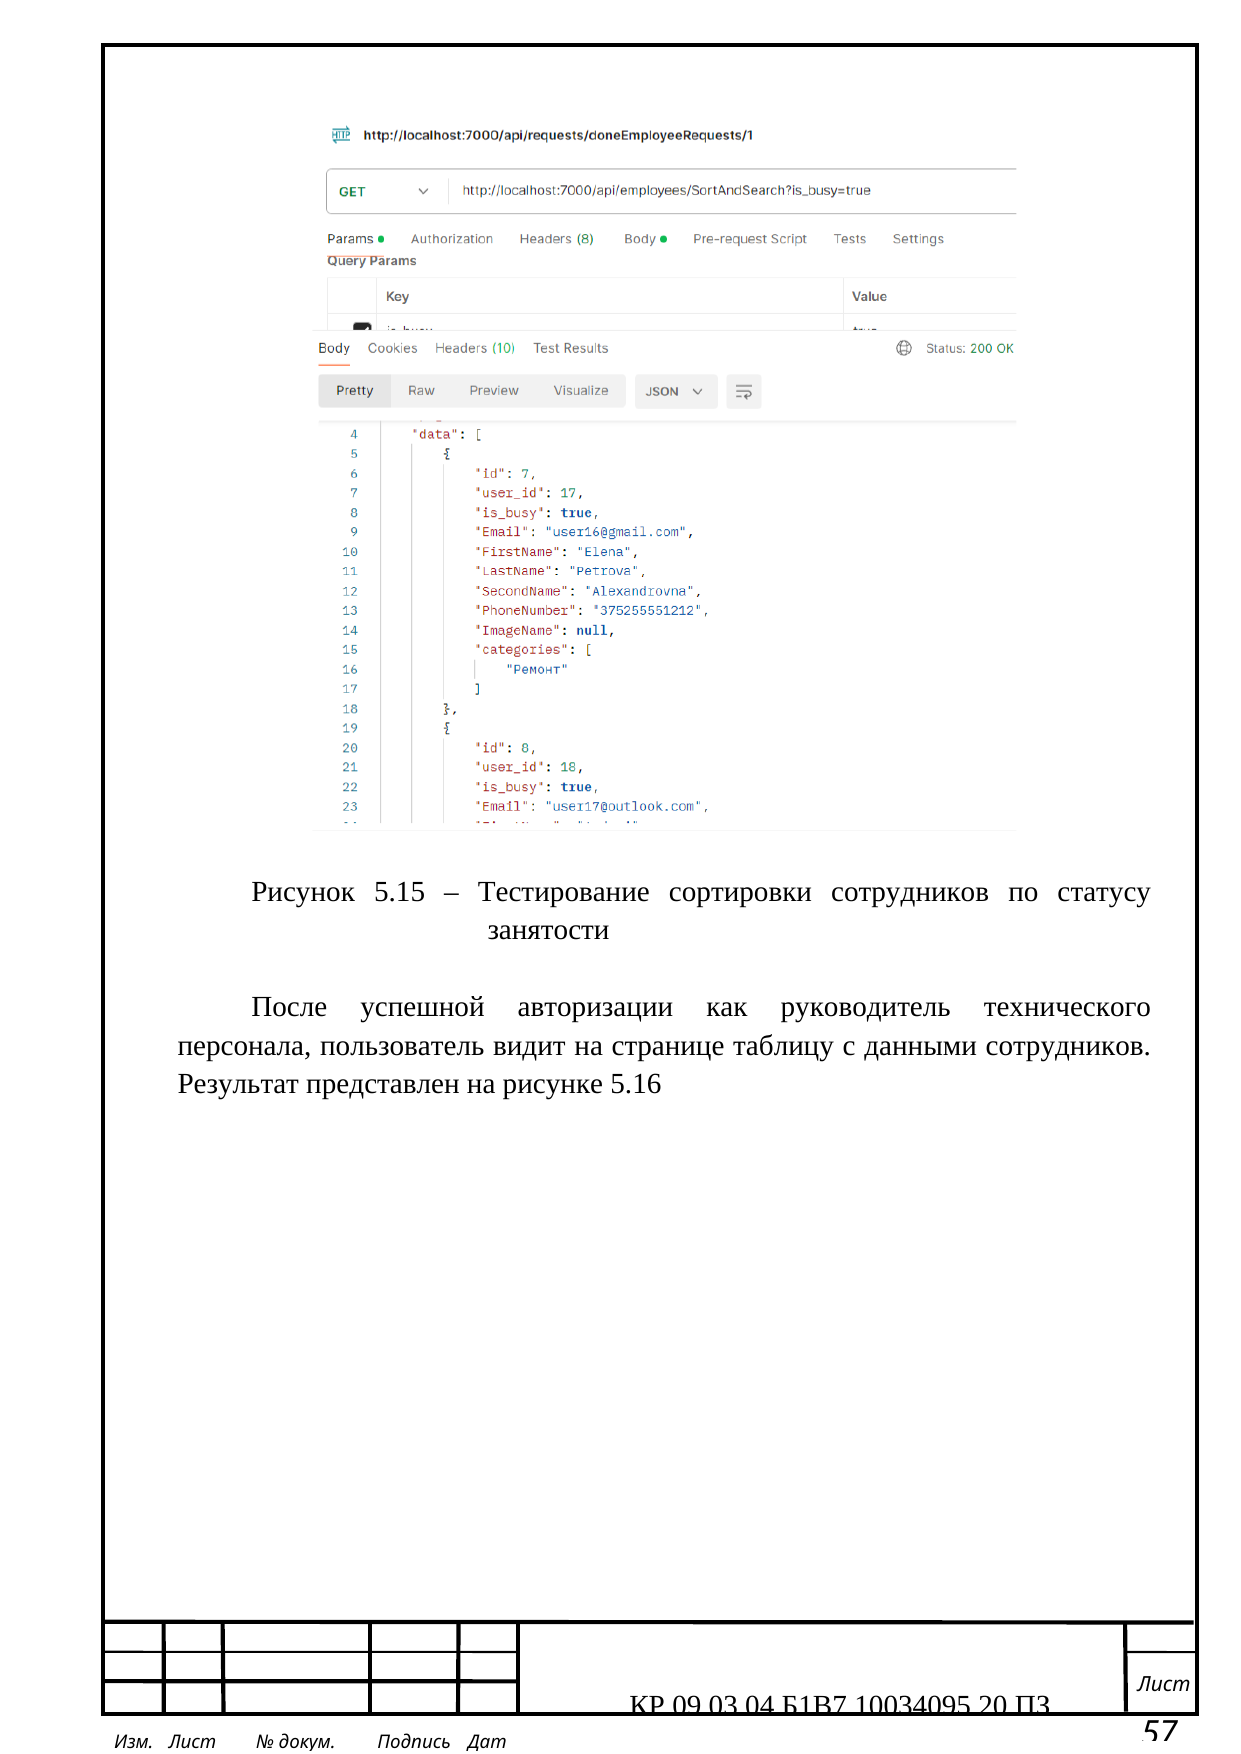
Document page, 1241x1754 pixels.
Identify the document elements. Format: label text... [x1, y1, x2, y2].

text Рисунок 5.15 – Тестирование сортировки сотрудников по статусу занятости [251, 874, 1152, 946]
text После успешной авторизации как руководитель технического персонала, пользователь видит на странице таблицу с данными сотрудников. Результат представлен на рисунке 5.16 [177, 989, 1152, 1100]
picture [312, 118, 1017, 831]
